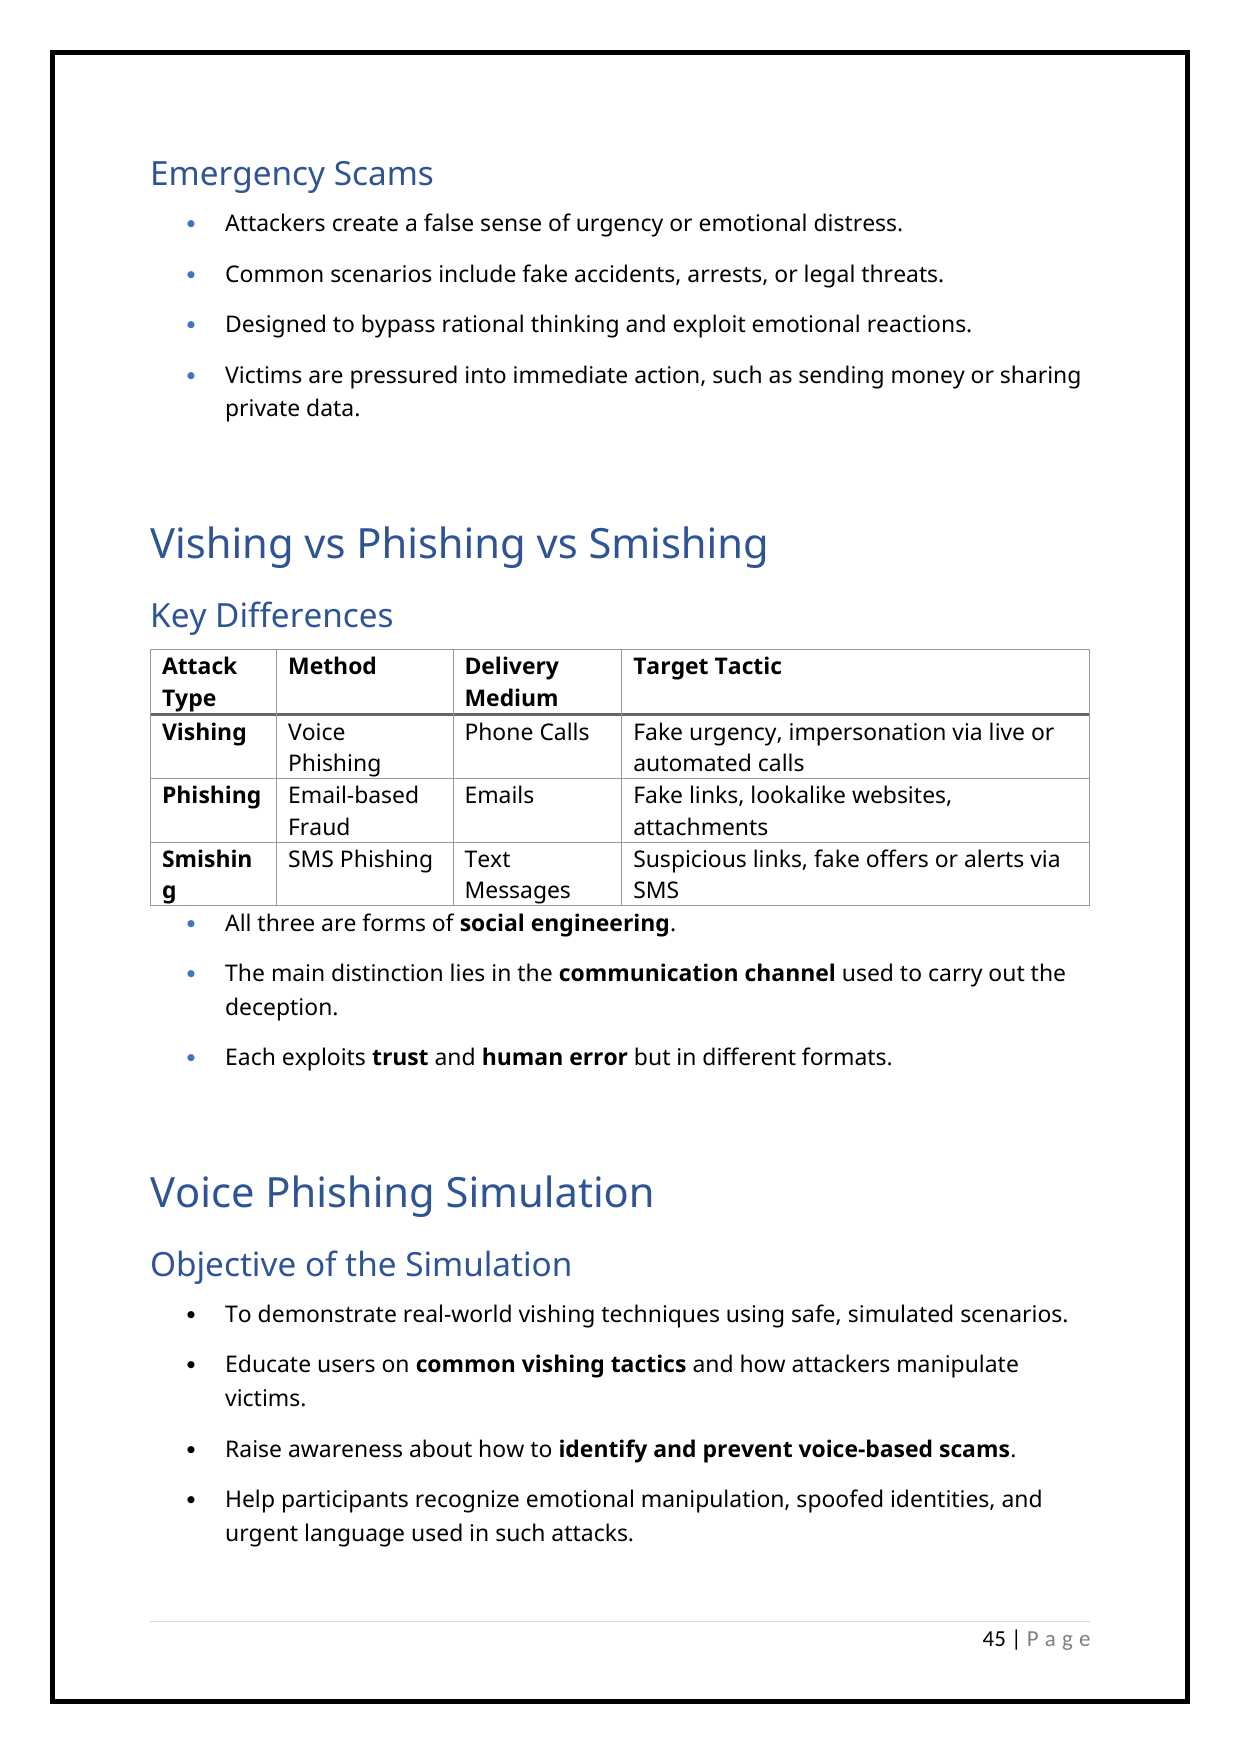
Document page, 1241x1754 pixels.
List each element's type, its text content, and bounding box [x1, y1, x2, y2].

list Attackers create a false sense of urgency or emotional distress. [187, 207, 1090, 238]
subtitle Vishing vs Phishing vs Smishing [150, 514, 1090, 571]
subtitle Voice Phishing Simulation [150, 1163, 1090, 1219]
table_cell Vishing [151, 716, 276, 778]
table_cell Suspicious links, fake offers or alerts via SMS [622, 843, 1089, 905]
table_header Attack Type [151, 650, 276, 713]
table_cell SMS Phishing [277, 843, 453, 905]
list Designed to bypass rational thinking and exploit emotional reactions. [187, 308, 1090, 339]
list To demonstrate real-world vishing techniques using safe, simulated scenarios. [187, 1298, 1090, 1329]
table_cell Phishing [151, 779, 276, 842]
table_cell Text Messages [454, 843, 621, 905]
table_header Target Tactic [622, 650, 1089, 713]
table_header Delivery Medium [454, 650, 621, 713]
table_cell Phone Calls [454, 716, 621, 778]
table_cell Email-based Fraud [277, 779, 453, 842]
list All three are forms of social engineering. [187, 906, 1090, 938]
list Raise awareness about how to identify and prevent voice-based scams. [187, 1432, 1090, 1464]
subtitle Objective of the Simulation [150, 1241, 1090, 1286]
list Help participants recognize emotional manipulation, spoofed identities, and urgent language used in such attacks. [187, 1483, 1090, 1548]
table_header Method [277, 650, 453, 713]
subtitle Key Differences [150, 592, 1090, 637]
table_cell Fake links, lookalike websites, attachments [622, 779, 1089, 842]
list Educate users on common vishing tactics and how attackers manipulate victims. [187, 1348, 1090, 1413]
table_cell Smishing [151, 843, 276, 905]
subtitle Emergency Scams [150, 150, 1090, 195]
list The main distinction lies in the communication channel used to carry out the deception. [187, 957, 1090, 1022]
list Victims are pressured into immediate action, such as sending money or sharing private data. [187, 358, 1090, 423]
list Common scenarios include fake accidents, arrests, or legal threats. [187, 258, 1090, 289]
table_cell Emails [454, 779, 621, 842]
table_cell Voice Phishing [277, 716, 453, 778]
list Each exploits trust and human error but in different formats. [187, 1041, 1090, 1072]
table_cell Fake urgency, impersonation via live or automated calls [622, 716, 1089, 778]
